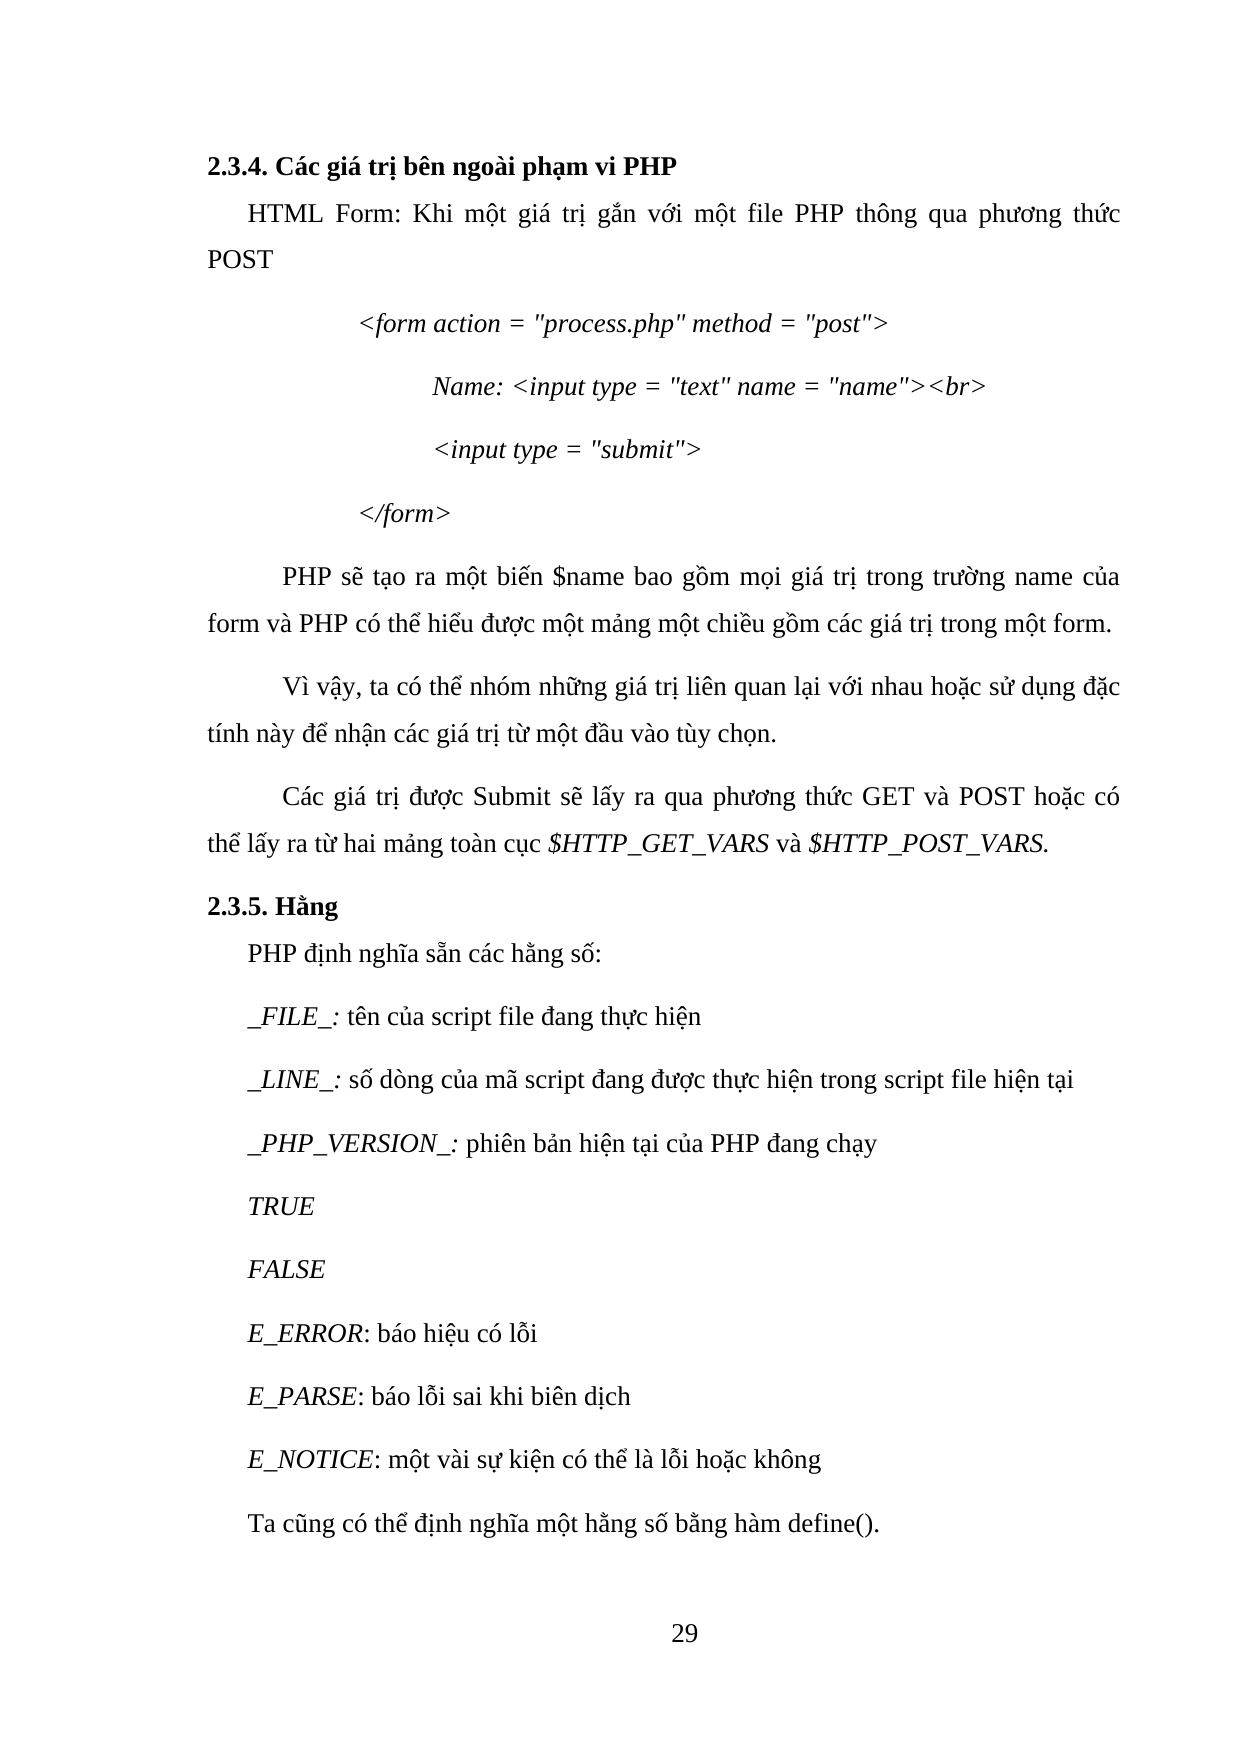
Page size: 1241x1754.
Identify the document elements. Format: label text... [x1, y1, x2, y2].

text <form action = "process.php" method = "post"> [207, 307, 1122, 338]
text _PHP_VERSION_: phiên bản hiện tại của PHP đang chạy [207, 1127, 1122, 1158]
text PHP sẽ tạo ra một biến $name bao gồm mọi giá trị trong trường name của form và PHP có thể hiểu được một mảng một chiều gồm các giá trị trong một form. [207, 560, 1122, 638]
text HTML Form: Khi một giá trị gắn với một file PHP thông qua phương thức POST [207, 197, 1122, 274]
text E_ERROR: báo hiệu có lỗi [207, 1317, 1122, 1348]
text FALSE [207, 1253, 1122, 1284]
text Vì vậy, ta có thể nhóm những giá trị liên quan lại với nhau hoặc sử dụng đặc tính này để nhận các giá trị từ một đầu vào tùy chọn. [207, 670, 1122, 748]
text PHP định nghĩa sẵn các hằng số: [207, 937, 1122, 968]
text E_PARSE: báo lỗi sai khi biên dịch [207, 1380, 1122, 1411]
text Các giá trị được Submit sẽ lấy ra qua phương thức GET và POST hoặc có thể lấy ra từ hai mảng toàn cục $HTTP_GET_VARS và $HTTP_POST_VARS. [207, 780, 1122, 858]
subtitle Hằng [207, 890, 1122, 921]
text _LINE_: số dòng của mã script đang được thực hiện trong script file hiện tại [207, 1063, 1122, 1094]
subtitle Các giá trị bên ngoài phạm vi PHP [207, 150, 1122, 181]
text E_NOTICE: một vài sự kiện có thể là lỗi hoặc không [207, 1443, 1122, 1474]
text Ta cũng có thể định nghĩa một hằng số bằng hàm define(). [207, 1507, 1122, 1538]
text <input type = "submit"> [207, 433, 1122, 464]
text Name: <input type = "text" name = "name"><br> [207, 370, 1122, 401]
text </form> [207, 497, 1122, 528]
text TRUE [207, 1190, 1122, 1221]
text _FILE_: tên của script file đang thực hiện [207, 1000, 1122, 1031]
